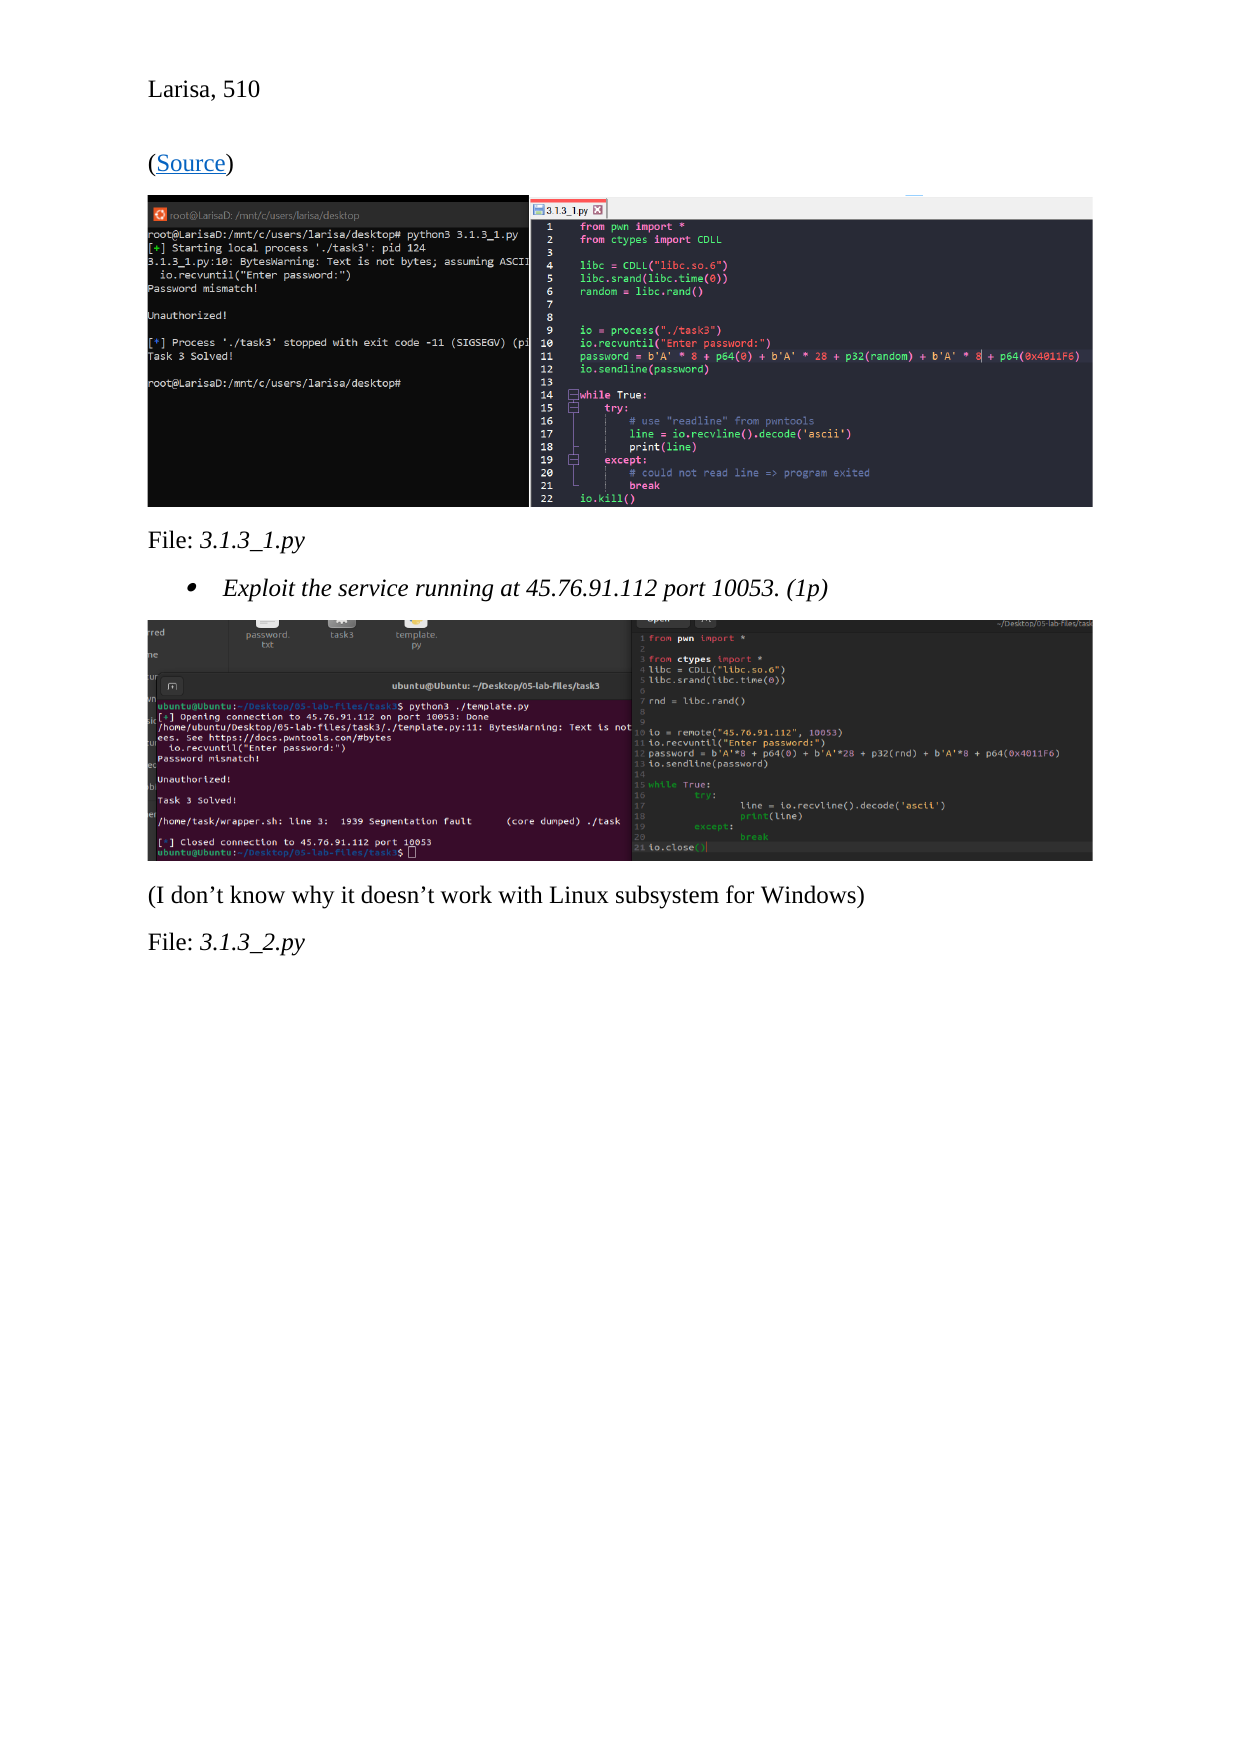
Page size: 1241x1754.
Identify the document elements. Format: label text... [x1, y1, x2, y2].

text File: 3.1.3_2.py [148, 927, 1093, 956]
list Exploit the service running at 45.76.91.112 port 10053. (1p) [185, 573, 1093, 601]
text (Source) [148, 148, 1093, 176]
picture [147, 195, 1093, 507]
text File: 3.1.3_1.py [148, 525, 1093, 554]
picture [147, 620, 1093, 861]
text (I don’t know why it doesn’t work with Linux subsystem for Windows) [148, 880, 1093, 908]
